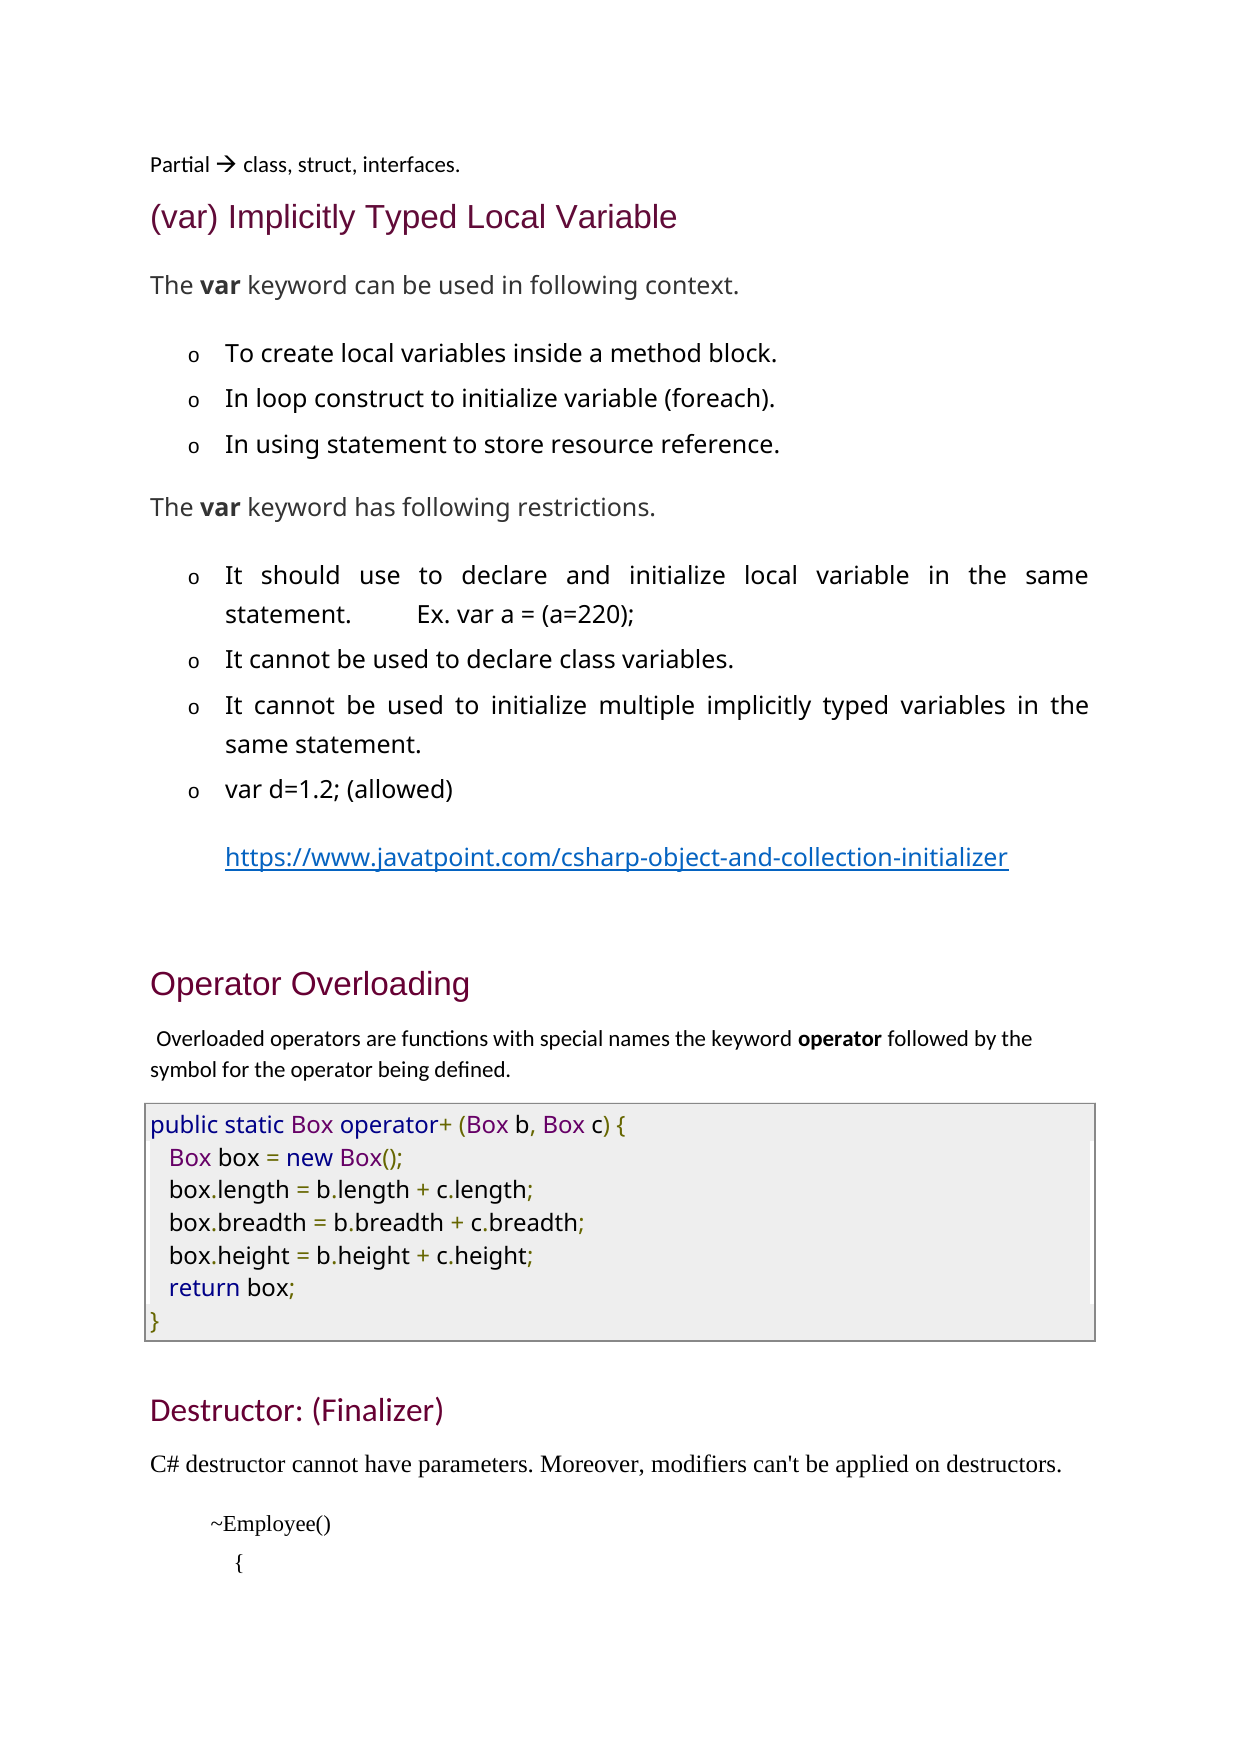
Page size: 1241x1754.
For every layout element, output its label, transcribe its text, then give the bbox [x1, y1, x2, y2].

list It cannot be used to initialize multiple implicitly typed variables in the same statement. [187, 682, 1090, 761]
text public static Box operator+ (Box b, Box c) { [146, 1104, 1094, 1141]
list It should use to declare and initialize local variable in the same statement. Ex. var a = (a=220); [187, 553, 1090, 631]
text return box; [150, 1271, 1090, 1298]
text box.length = b.length + c.length; [150, 1173, 1090, 1206]
text Box box = new Box(); [150, 1141, 1090, 1173]
text Operator Overloading [150, 964, 1090, 1002]
text } [146, 1298, 1094, 1340]
text Destructor: (Finalizer) [150, 1389, 1090, 1430]
list To create local variables inside a method block. [187, 331, 1090, 370]
text C# destructor cannot have parameters. Moreover, modifiers can't be applied on destructors. [150, 1449, 1090, 1478]
text Overloaded operators are functions with special names the keyword operator followed by the symbol for the operator being defined. [150, 1022, 1090, 1083]
list In loop construct to initialize variable (foreach). [187, 376, 1090, 415]
text (var) Implicitly Typed Local Variable [150, 197, 1090, 235]
text Partial class, struct, interfaces. [150, 150, 1090, 178]
text The var keyword can be used in following context. [150, 267, 1090, 302]
list In using statement to store resource reference. [187, 421, 1090, 460]
text box.breadth = b.breadth + c.breadth; [150, 1206, 1090, 1238]
list var d=1.2; (allowed) [187, 767, 1090, 806]
text { [187, 1536, 1090, 1575]
text https://www.javatpoint.com/csharp-object-and-collection-initializer [225, 835, 1090, 874]
text box.height = b.height + c.height; [150, 1238, 1090, 1271]
text ~Employee() [187, 1497, 1090, 1536]
list It cannot be used to declare class variables. [187, 637, 1090, 676]
text The var keyword has following restrictions. [150, 489, 1090, 524]
